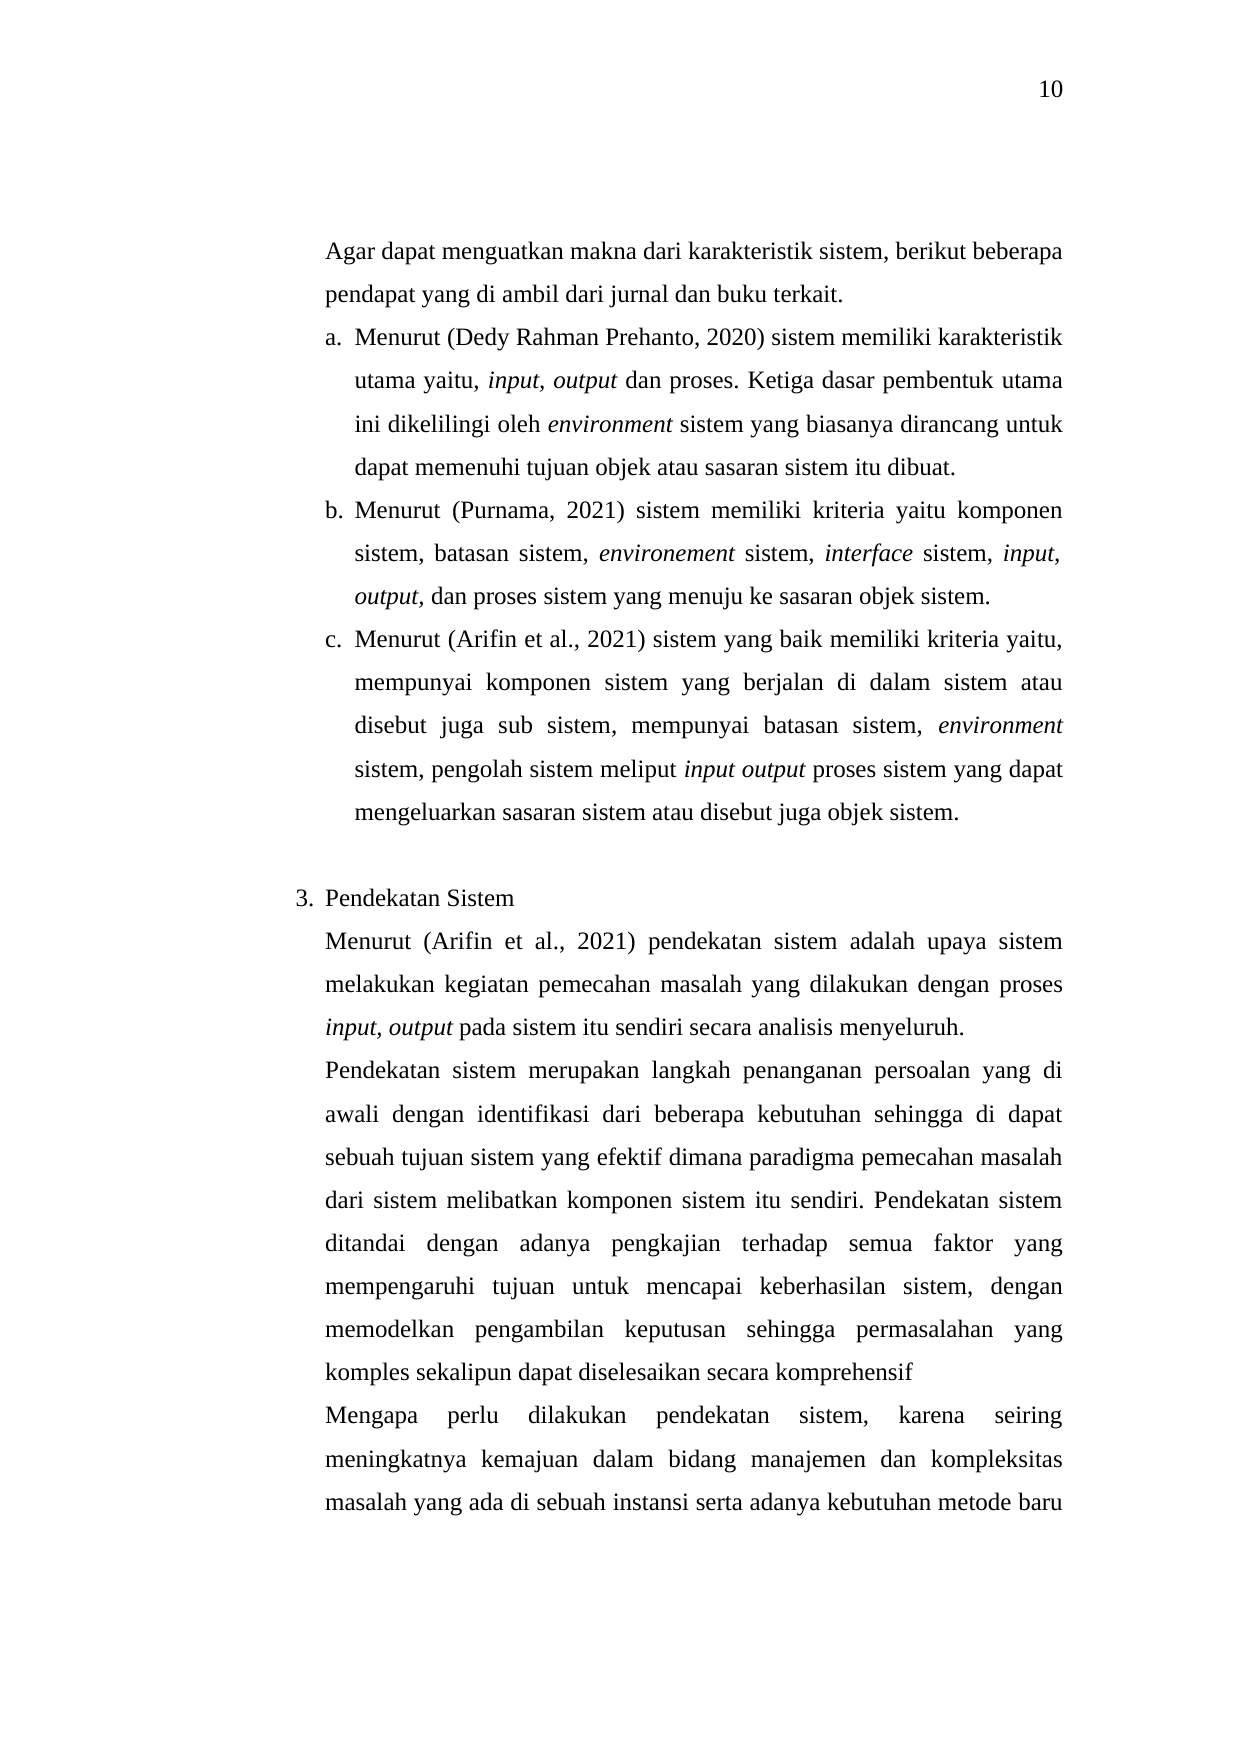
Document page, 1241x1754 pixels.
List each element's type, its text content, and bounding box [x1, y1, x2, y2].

list Pendekatan Sistem [295, 883, 1063, 912]
list Menurut (Arifin et al., 2021) pendekatan sistem adalah upaya sistem melakukan kegiatan pemecahan masalah yang dilakukan dengan proses input, output pada sistem itu sendiri secara analisis menyeluruh. [325, 926, 1063, 1041]
list Menurut (Dedy Rahman Prehanto, 2020) sistem memiliki karakteristik utama yaitu, input, output dan proses. Ketiga dasar pembentuk utama ini dikelilingi oleh environment sistem yang biasanya dirancang untuk dapat memenuhi tujuan objek atau sasaran sistem itu dibuat. [325, 322, 1063, 481]
list Pendekatan sistem merupakan langkah penanganan persoalan yang di awali dengan identifikasi dari beberapa kebutuhan sehingga di dapat sebuah tujuan sistem yang efektif dimana paradigma pemecahan masalah dari sistem melibatkan komponen sistem itu sendiri. Pendekatan sistem ditandai dengan adanya pengkajian terhadap semua faktor yang mempengaruhi tujuan untuk mencapai keberhasilan sistem, dengan memodelkan pengambilan keputusan sehingga permasalahan yang komples sekalipun dapat diselesaikan secara komprehensif [325, 1056, 1063, 1386]
list Menurut (Arifin et al., 2021) sistem yang baik memiliki kriteria yaitu, mempunyai komponen sistem yang berjalan di dalam sistem atau disebut juga sub sistem, mempunyai batasan sistem, environment sistem, pengolah sistem meliput input output proses sistem yang dapat mengeluarkan sasaran sistem atau disebut juga objek sistem. [325, 624, 1063, 826]
list Agar dapat menguatkan makna dari karakteristik sistem, berikut beberapa pendapat yang di ambil dari jurnal dan buku terkait. [325, 236, 1063, 308]
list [325, 1401, 1063, 1516]
list Menurut (Purnama, 2021) sistem memiliki kriteria yaitu komponen sistem, batasan sistem, environement sistem, interface sistem, input, output, dan proses sistem yang menuju ke sasaran objek sistem. [325, 495, 1063, 610]
